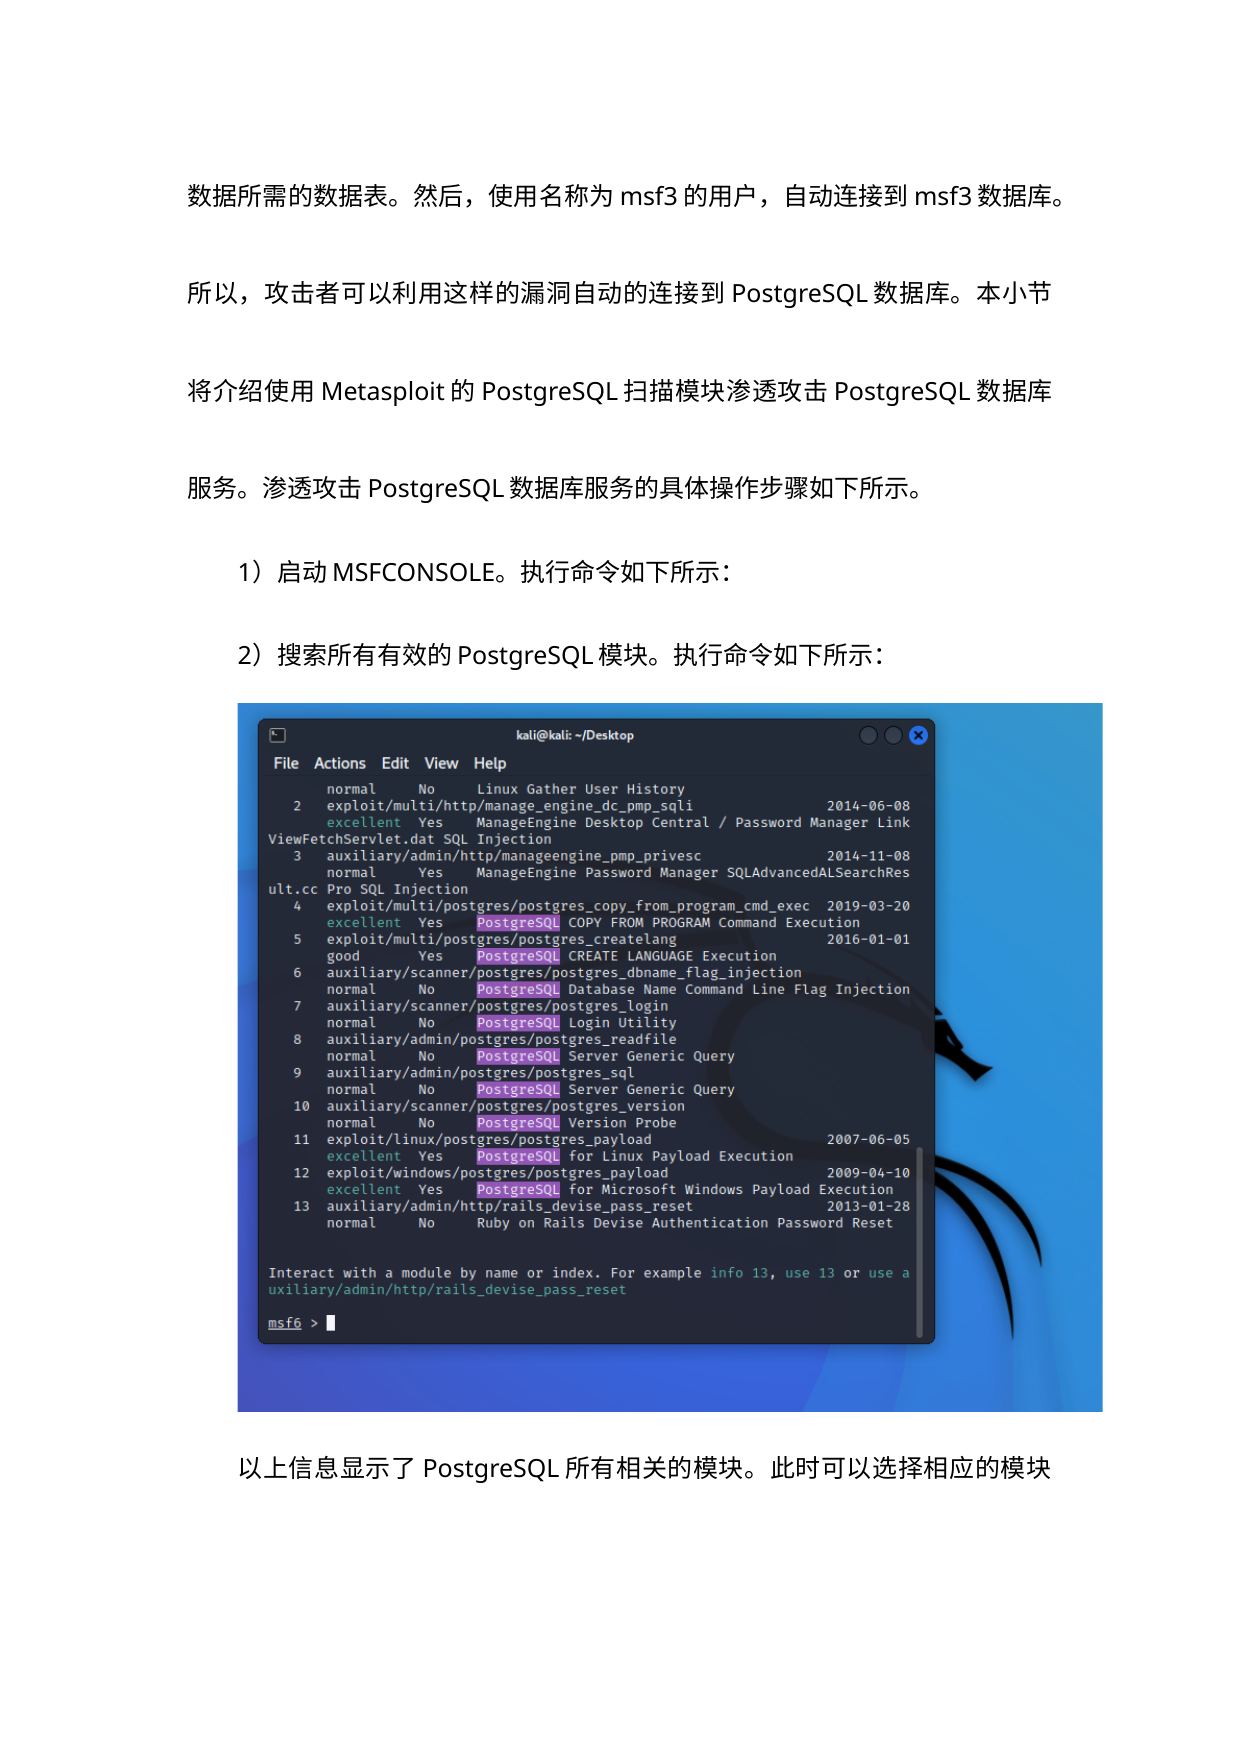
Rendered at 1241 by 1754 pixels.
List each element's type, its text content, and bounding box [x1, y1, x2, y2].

text 1）启动MSFCONSOLE。执行命令如下所示： [187, 538, 1053, 603]
picture [237, 703, 1103, 1412]
text 2）搜索所有有效的PostgreSQL模块。执行命令如下所示： [187, 621, 1053, 686]
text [187, 1434, 1053, 1499]
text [187, 162, 1053, 519]
